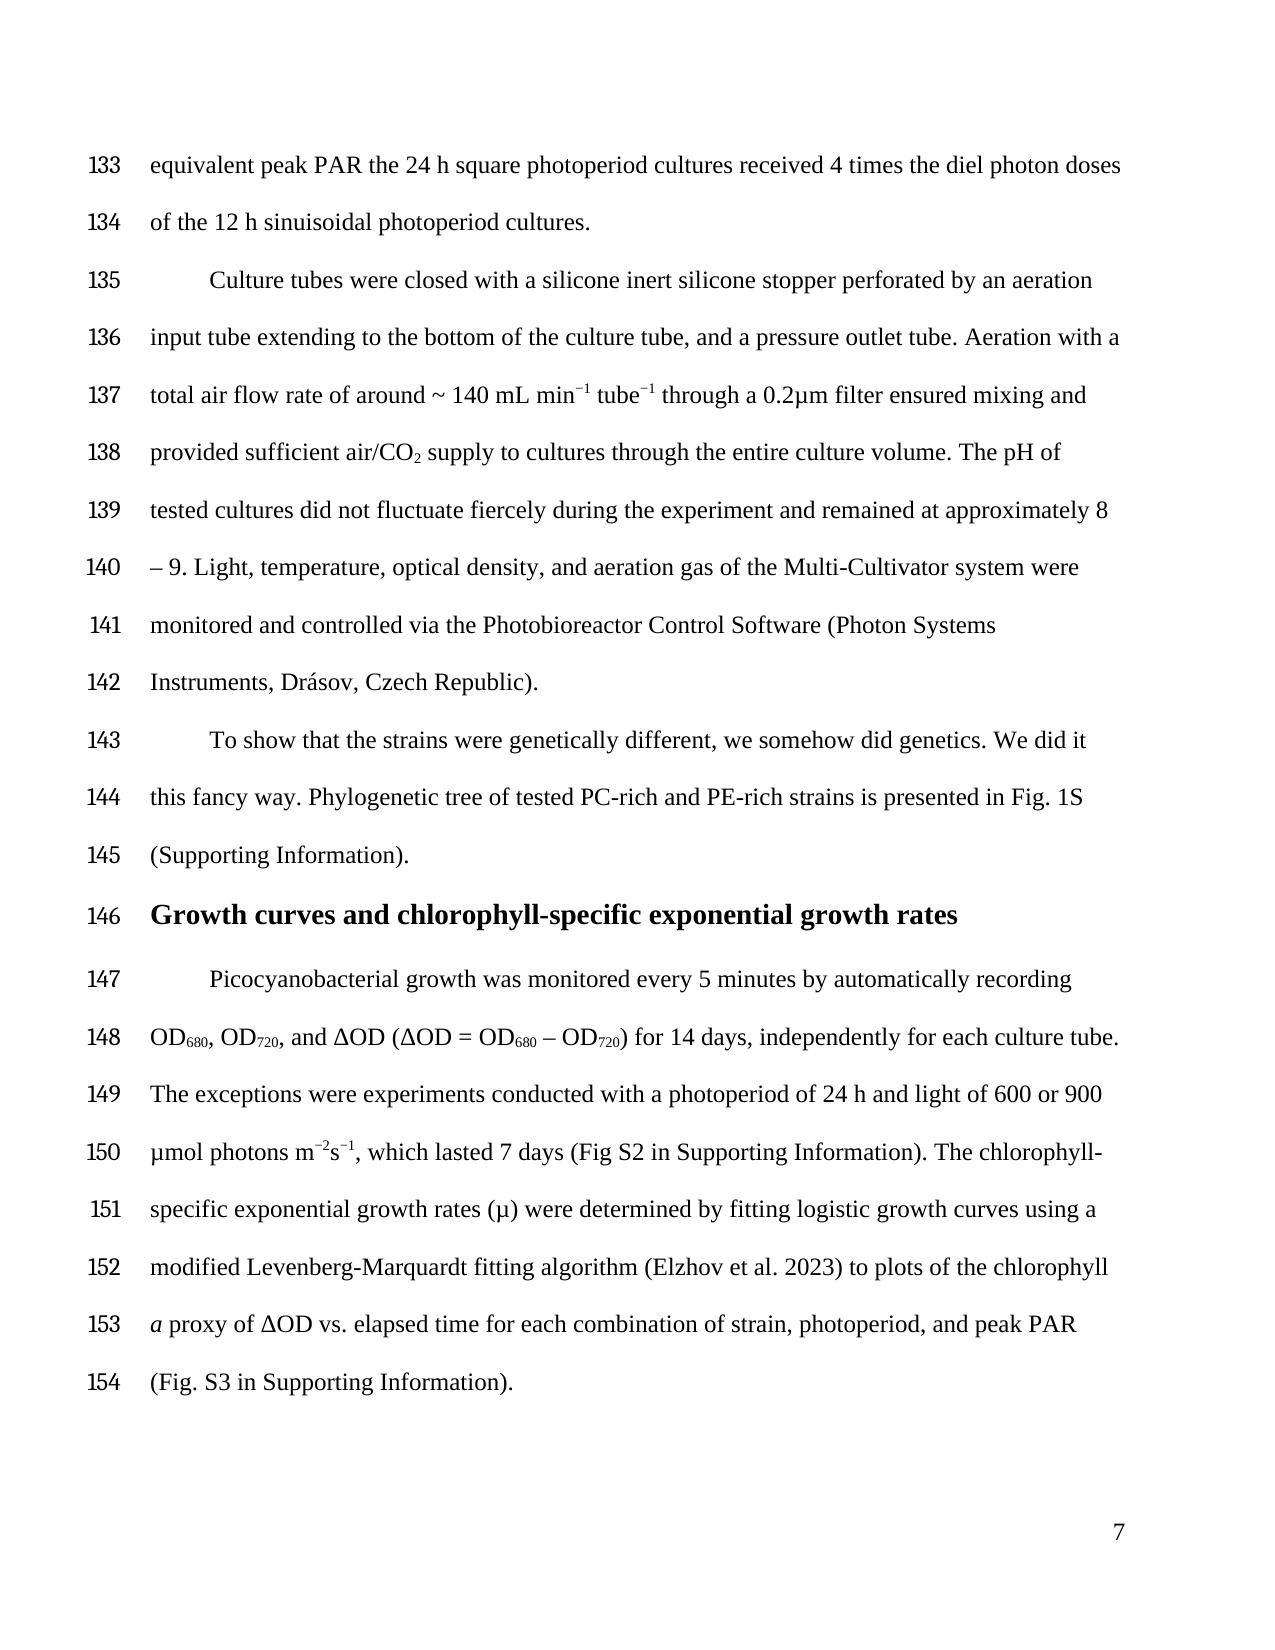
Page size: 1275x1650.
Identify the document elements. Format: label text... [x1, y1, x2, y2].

text Picocyanobacterial growth was monitored every 5 minutes by automatically recording OD680, OD720, and ΔOD (ΔOD = OD680 – OD720) for 14 days, independently for each culture tube. The exceptions were experiments conducted with a photoperiod of 24 h and light of 600 or 900 µmol photons m−2s−1, which lasted 7 days (Fig S2 in Supporting Information). The chlorophyll-specific exponential growth rates (µ) were determined by fitting logistic growth curves using a modified Levenberg-Marquardt fitting algorithm (Elzhov et al. 2023) to plots of the chlorophyll a proxy of ΔOD vs. elapsed time for each combination of strain, photoperiod, and peak PAR (Fig. S3 in Supporting Information). [150, 964, 1125, 1396]
text Culture tubes were closed with a silicone inert silicone stopper perforated by an aeration input tube extending to the bottom of the culture tube, and a pressure outlet tube. Aeration with a total air flow rate of around ~ 140 mL min−1 tube−1 through a 0.2µm filter ensured mixing and provided sufficient air/CO2 supply to cultures through the entire culture volume. The pH of tested cultures did not fluctuate fiercely during the experiment and remained at approximately 8 – 9. Light, temperature, optical density, and aeration gas of the Multi-Cultivator system were monitored and controlled via the Photobioreactor Control Software (Photon Systems Instruments, Drásov, Czech Republic). [150, 265, 1125, 696]
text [150, 150, 1125, 236]
subtitle Growth curves and chlorophyll-specific exponential growth rates [150, 897, 1125, 931]
text To show that the strains were genetically different, we somehow did genetics. We did it this fancy way. Phylogenetic tree of tested PC-rich and PE-rich strains is presented in Fig. 1S (Supporting Information). [150, 725, 1125, 869]
